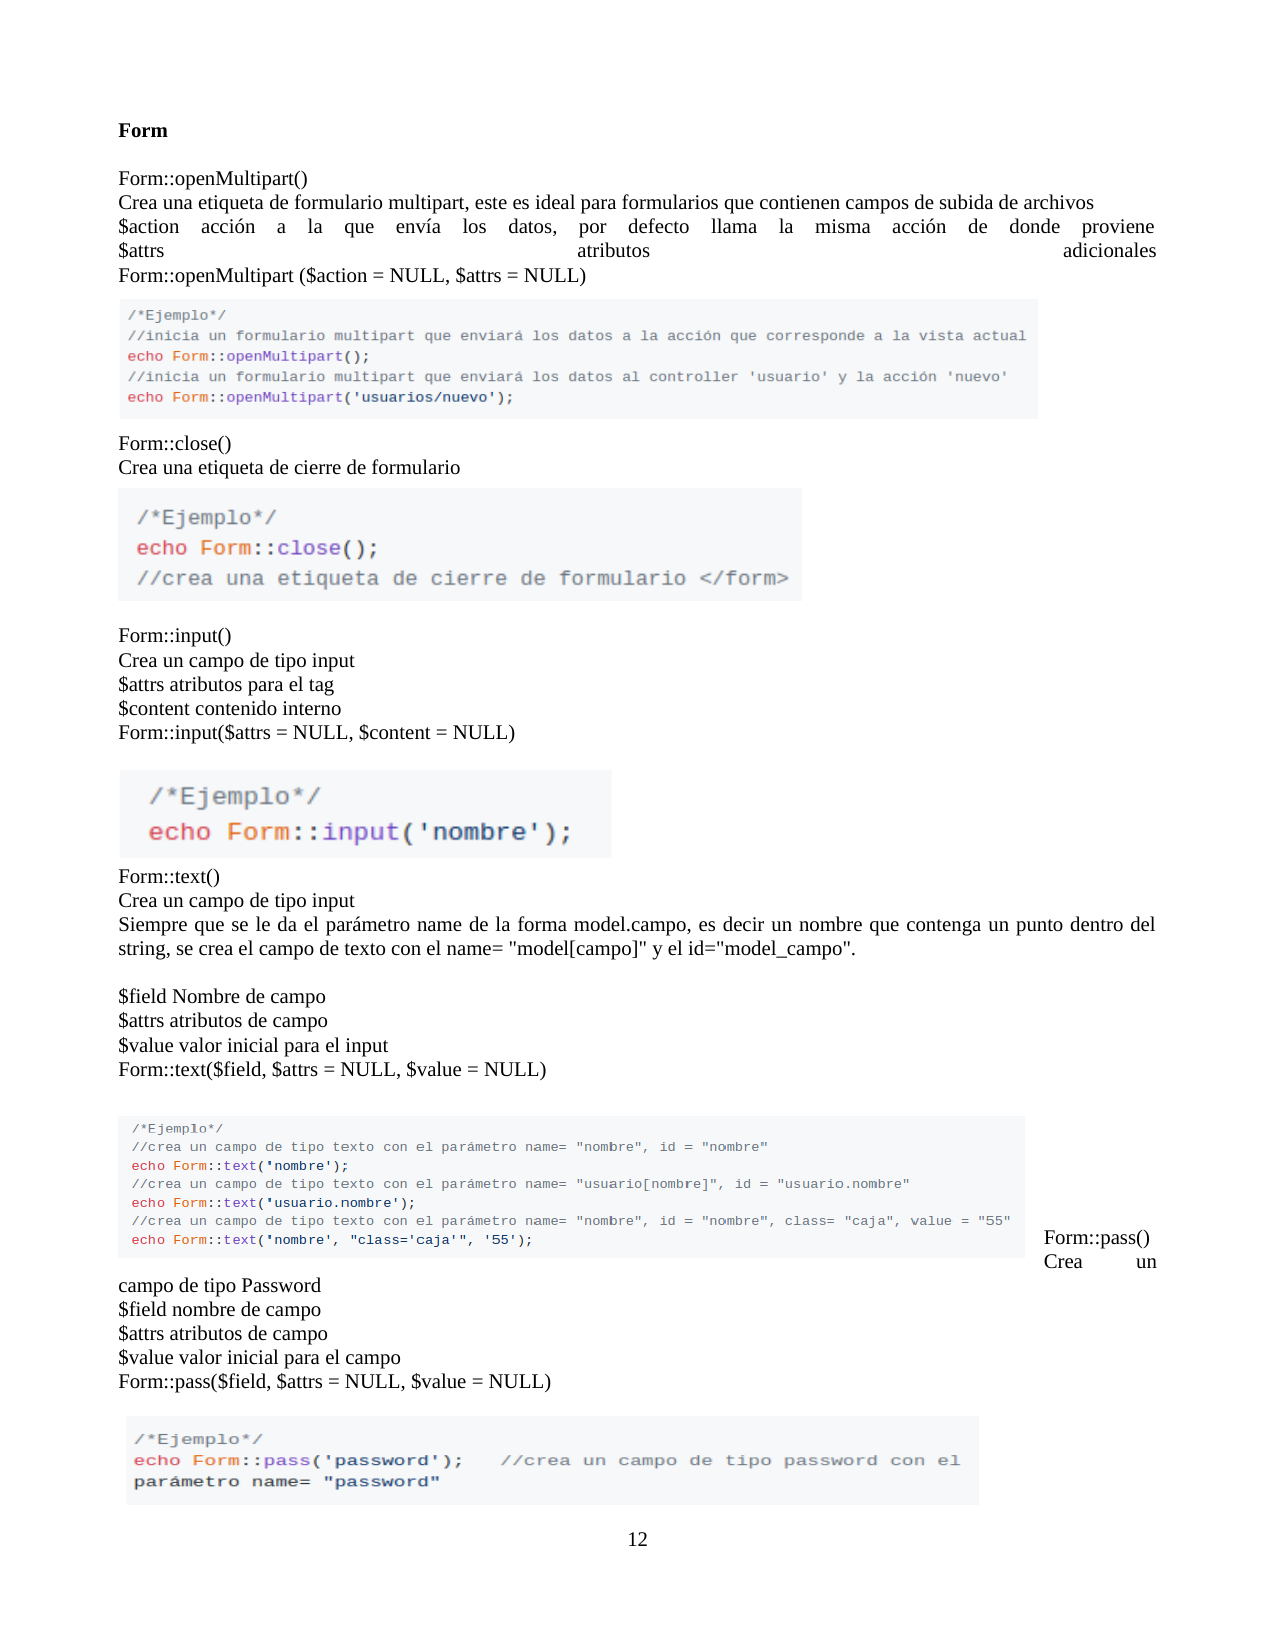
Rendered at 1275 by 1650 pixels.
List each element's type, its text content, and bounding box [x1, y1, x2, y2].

text Crea un campo de tipo input [118, 647, 1157, 672]
text $attrs atributos para el tag [118, 672, 1157, 696]
text $attrs atributos de campo [118, 1008, 1157, 1032]
text Crea una etiqueta de cierre de formulario [118, 455, 1157, 479]
text Form::pass() [1025, 1225, 1157, 1249]
text Crea un campo de tipo input [118, 888, 1157, 912]
text Form::text($field, $attrs = NULL, $value = NULL) [118, 1057, 1157, 1081]
text $field Nombre de campo [118, 984, 1157, 1008]
text Form::close() [118, 431, 1157, 455]
text Form::text() [118, 864, 1157, 888]
text Siempre que se le da el parámetro name de la forma model.campo, es decir un nombre que contenga un punto dentro del string, se crea el campo de texto con el name= "model[campo]" y el id="model_campo". [118, 912, 1157, 960]
picture [119, 770, 612, 858]
text $attrs atributos de campo [118, 1321, 1157, 1345]
text Form::input() [118, 623, 1157, 647]
picture [118, 1116, 1025, 1258]
text $content contenido interno [118, 696, 1157, 720]
picture [119, 299, 1038, 419]
text $action acción a la que envía los datos, por defecto llama la misma acción de donde proviene $attrs atributos adicionales Form::openMultipart ($action = NULL, $attrs = NULL) [118, 214, 1157, 287]
text Form [118, 118, 1157, 166]
text Form::input($attrs = NULL, $content = NULL) [118, 720, 1157, 744]
picture [126, 1416, 979, 1505]
text Crea un campo de tipo Password [118, 1249, 1157, 1297]
text Crea una etiqueta de formulario multipart, este es ideal para formularios que contienen campos de subida de archivos [118, 190, 1157, 214]
text $value valor inicial para el campo [118, 1345, 1157, 1369]
text Form::openMultipart() [118, 166, 1157, 190]
text Form::pass($field, $attrs = NULL, $value = NULL) [118, 1369, 1157, 1393]
text $value valor inicial para el input [118, 1032, 1157, 1057]
text $field nombre de campo [118, 1297, 1157, 1321]
picture [118, 488, 803, 601]
